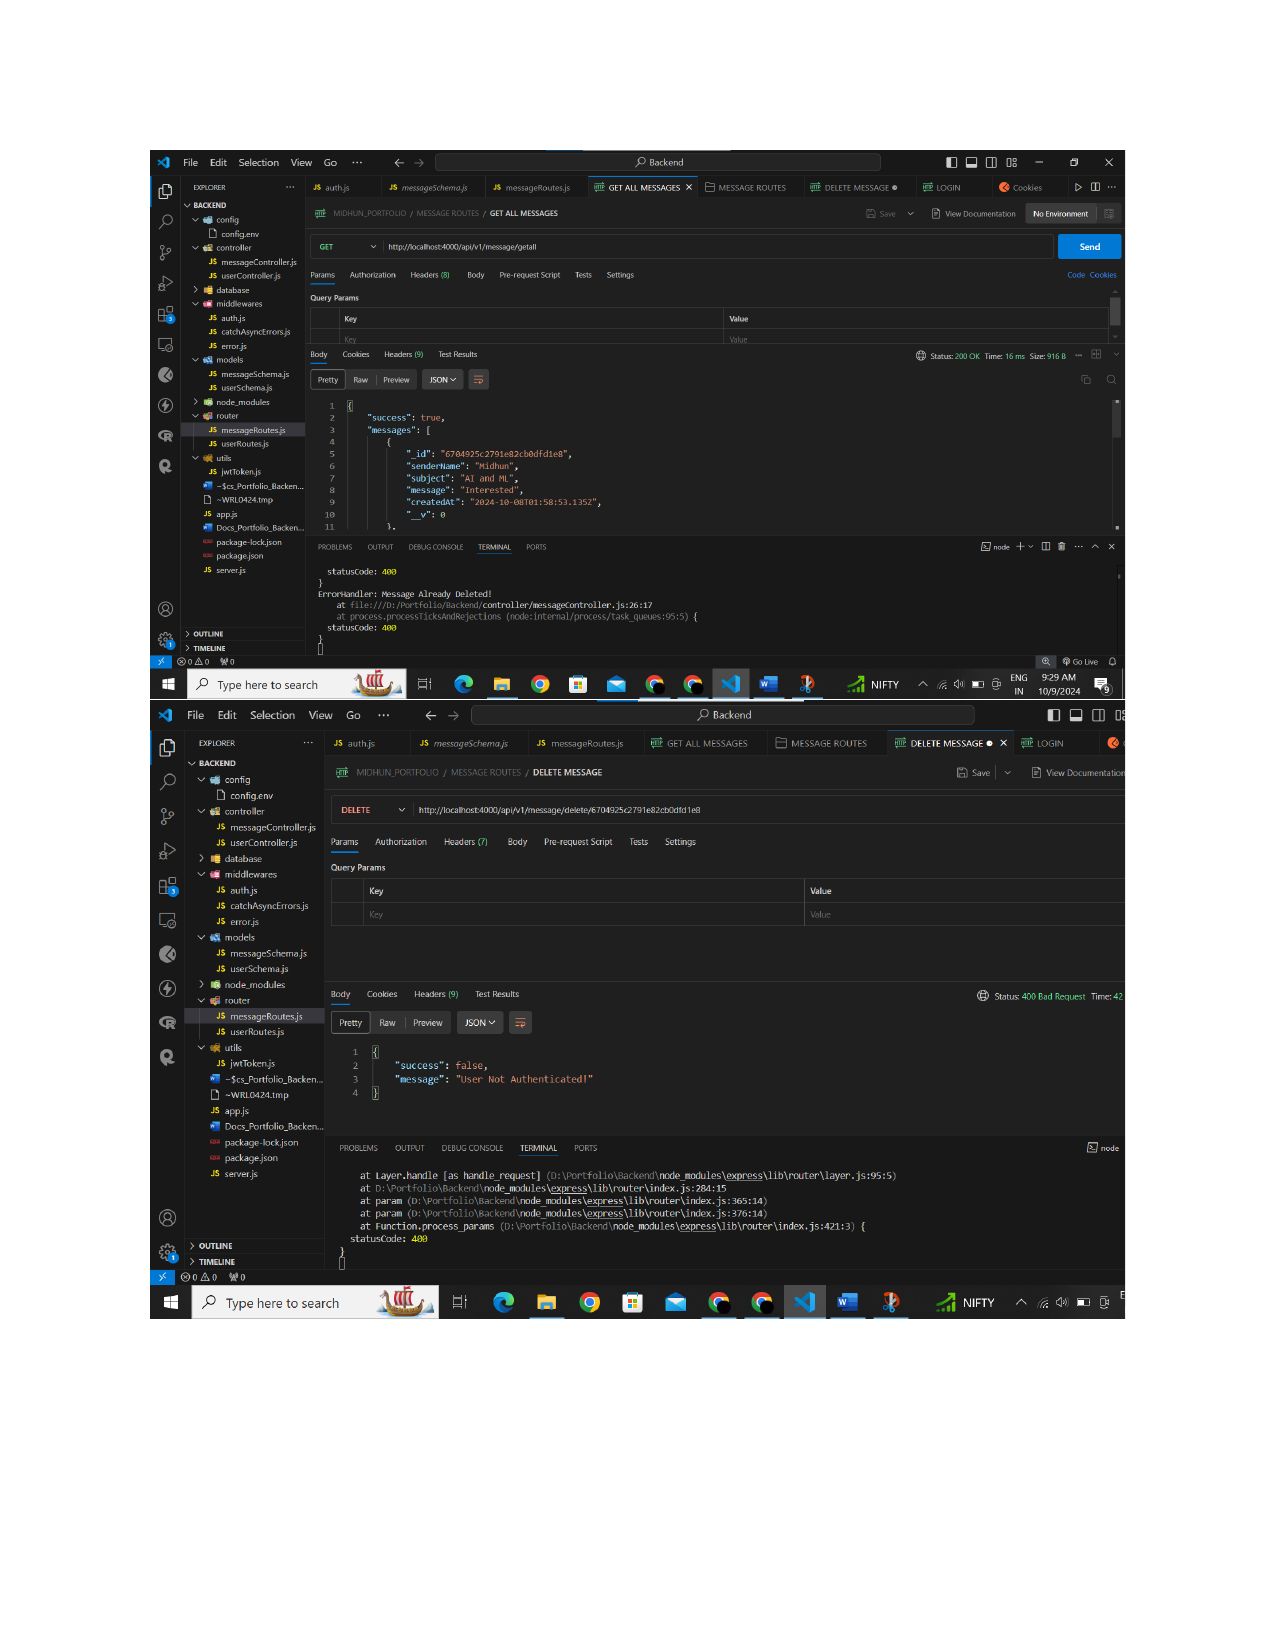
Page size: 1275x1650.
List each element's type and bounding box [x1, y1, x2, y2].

picture [150, 150, 1125, 699]
picture [150, 700, 1125, 1319]
